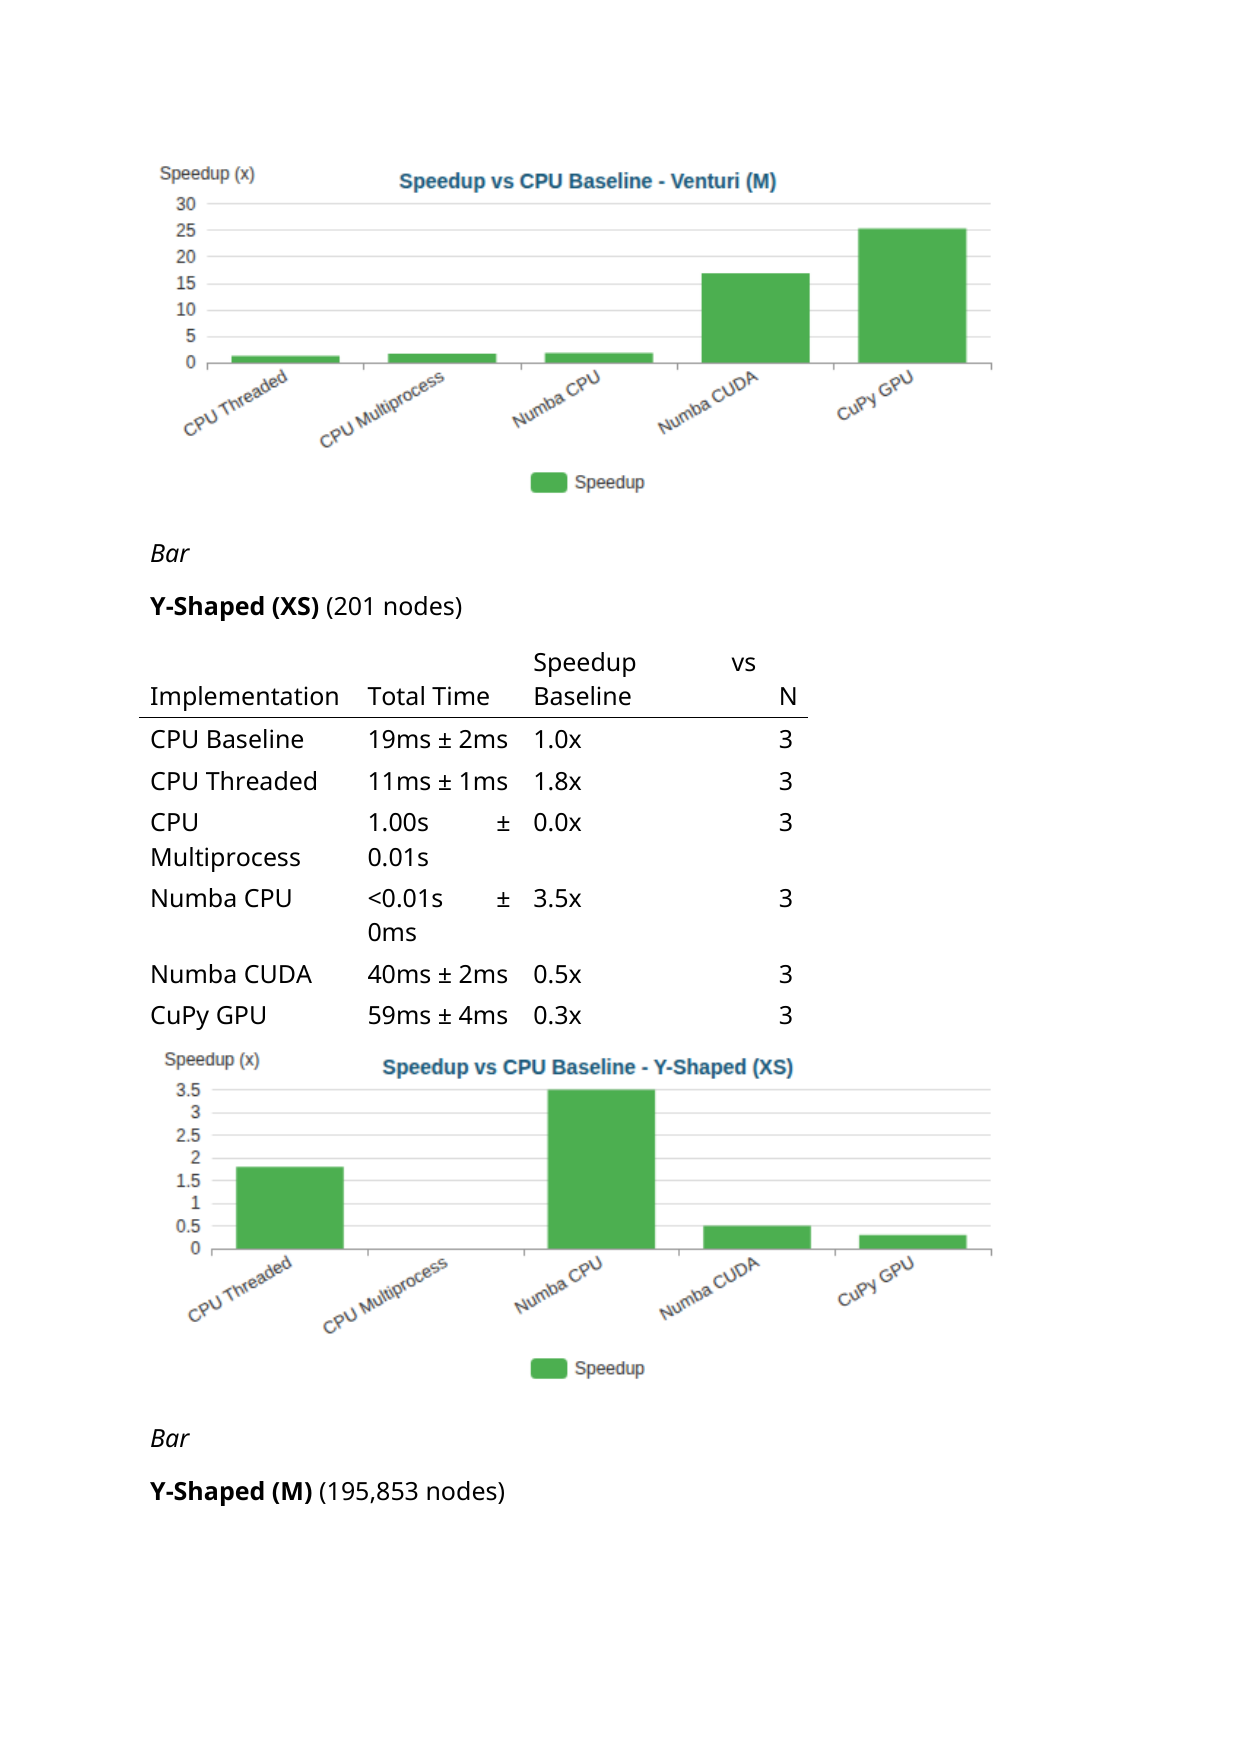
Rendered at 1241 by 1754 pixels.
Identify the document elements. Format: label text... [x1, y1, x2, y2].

table_cell Numba CPU [139, 877, 356, 953]
text Y-Shaped (XS) (201 nodes) [150, 588, 1120, 622]
table_cell 3 [768, 801, 808, 877]
text Bar [150, 1421, 1120, 1455]
table_cell CPU Threaded [139, 760, 356, 801]
table_cell 40ms ± 2ms [356, 953, 522, 994]
table_cell 3.5x [522, 877, 767, 953]
picture [150, 1035, 1025, 1401]
table_cell 0.0x [522, 801, 767, 877]
table_header Implementation [139, 641, 356, 717]
table_cell 1.0x [522, 718, 767, 760]
table_cell 11ms ± 1ms [356, 760, 522, 801]
table_cell 19ms ± 2ms [356, 718, 522, 760]
table_cell 1.8x [522, 760, 767, 801]
table_header N [768, 641, 808, 717]
table_cell <0.01s ± 0ms [356, 877, 522, 953]
text Bar [150, 535, 1120, 569]
table_cell 1.00s ± 0.01s [356, 801, 522, 877]
table_cell 3 [768, 994, 808, 1035]
table_cell CPU Multiprocess [139, 801, 356, 877]
picture [150, 150, 1025, 515]
table_header Total Time [356, 641, 522, 717]
table_cell 3 [768, 877, 808, 953]
table_cell 0.3x [522, 994, 767, 1035]
table_cell Numba CUDA [139, 953, 356, 994]
table_cell CuPy GPU [139, 994, 356, 1036]
table_cell 3 [768, 718, 808, 760]
table_cell 59ms ± 4ms [356, 994, 522, 1035]
table_header Speedup vs Baseline [522, 641, 767, 717]
table_cell 0.5x [522, 953, 767, 994]
table_cell 3 [768, 760, 808, 801]
table_cell CPU Baseline [139, 718, 356, 760]
text Y-Shaped (M) (195,853 nodes) [150, 1474, 1120, 1508]
table_cell 3 [768, 953, 808, 994]
